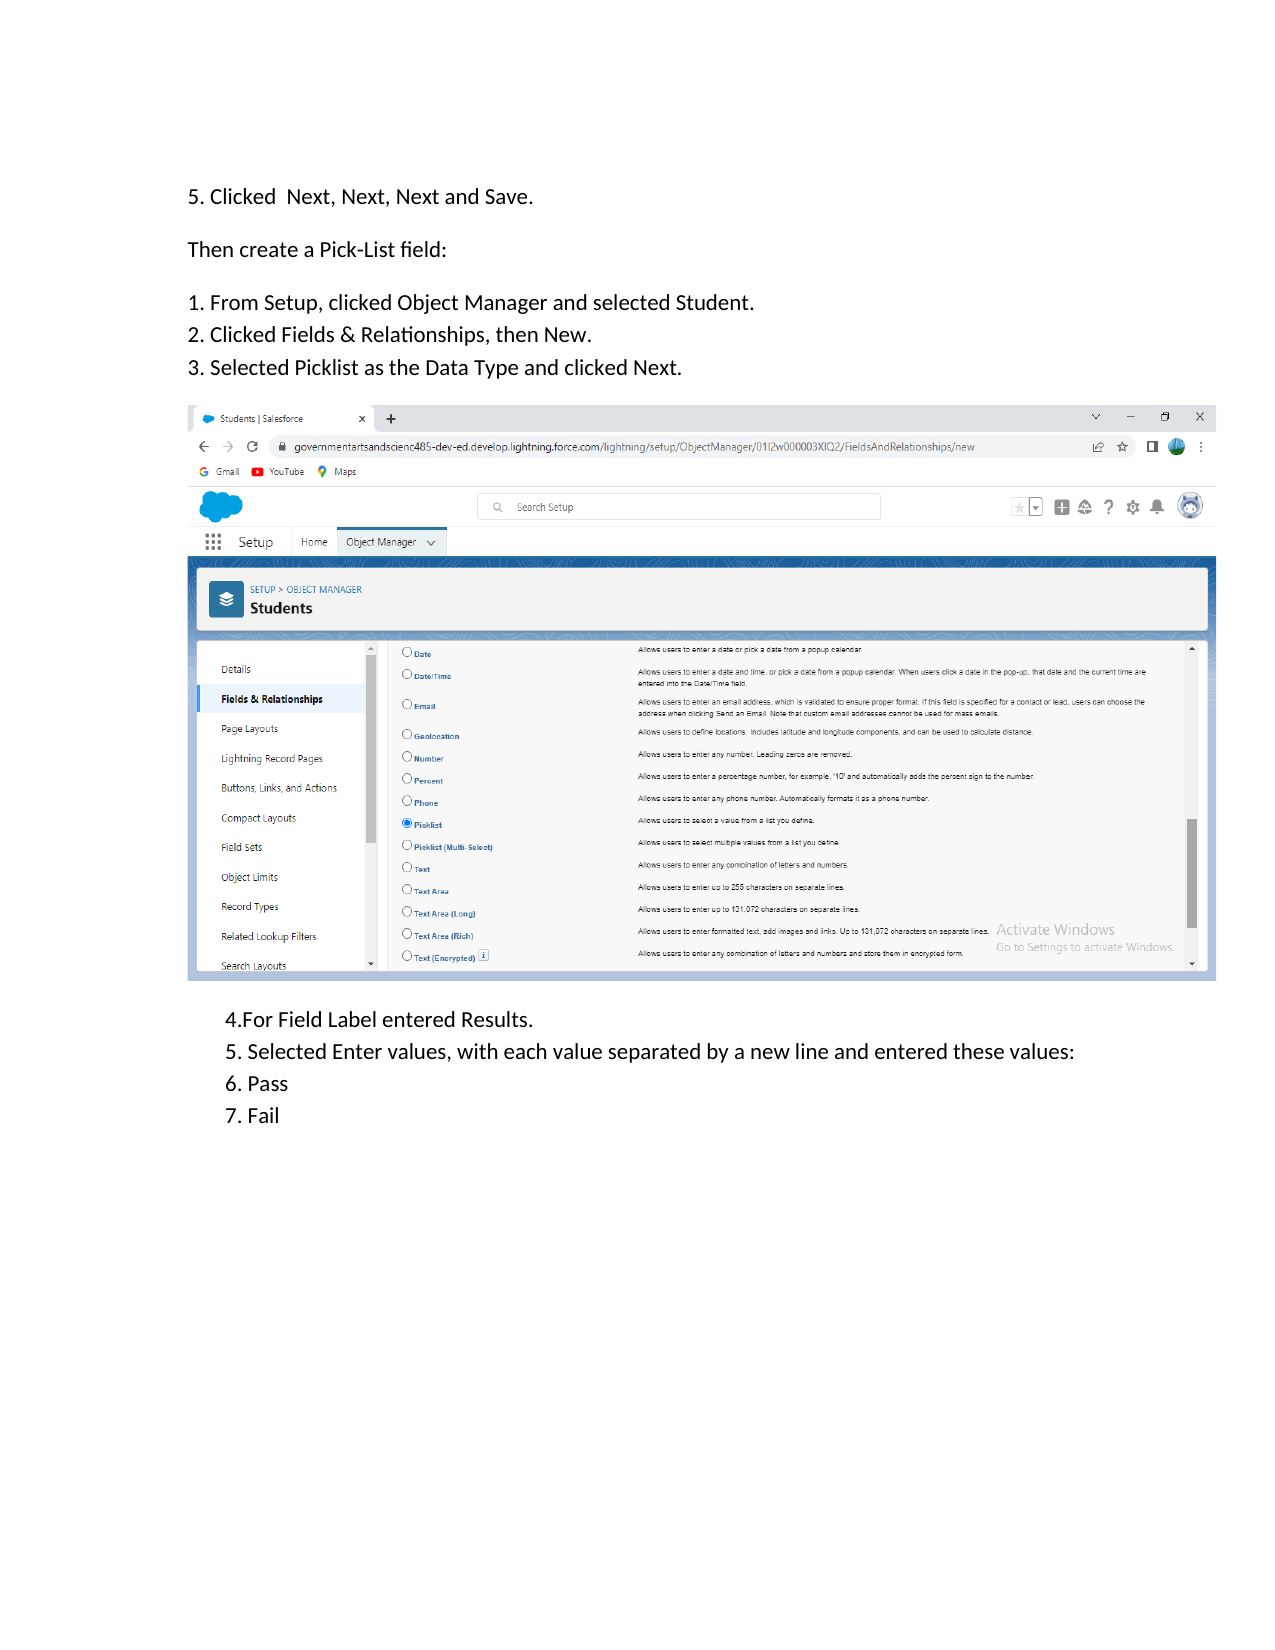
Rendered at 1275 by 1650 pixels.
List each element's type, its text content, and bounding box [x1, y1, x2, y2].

picture [187, 405, 1217, 981]
text 1. From Setup, clicked Object Manager and selected Student. 2. Clicked Fields & Relationships, then New. 3. Selected Picklist as the Data Type and clicked Next. [187, 288, 1228, 381]
text Then create a Pick-List field: [187, 235, 1228, 263]
text 5. Clicked Next, Next, Next and Save. [187, 150, 1228, 210]
list 4.For Field Label entered Results. 5. Selected Enter values, with each value separated by a new line and entered these values: 6. Pass 7. Fail [225, 1005, 1228, 1130]
